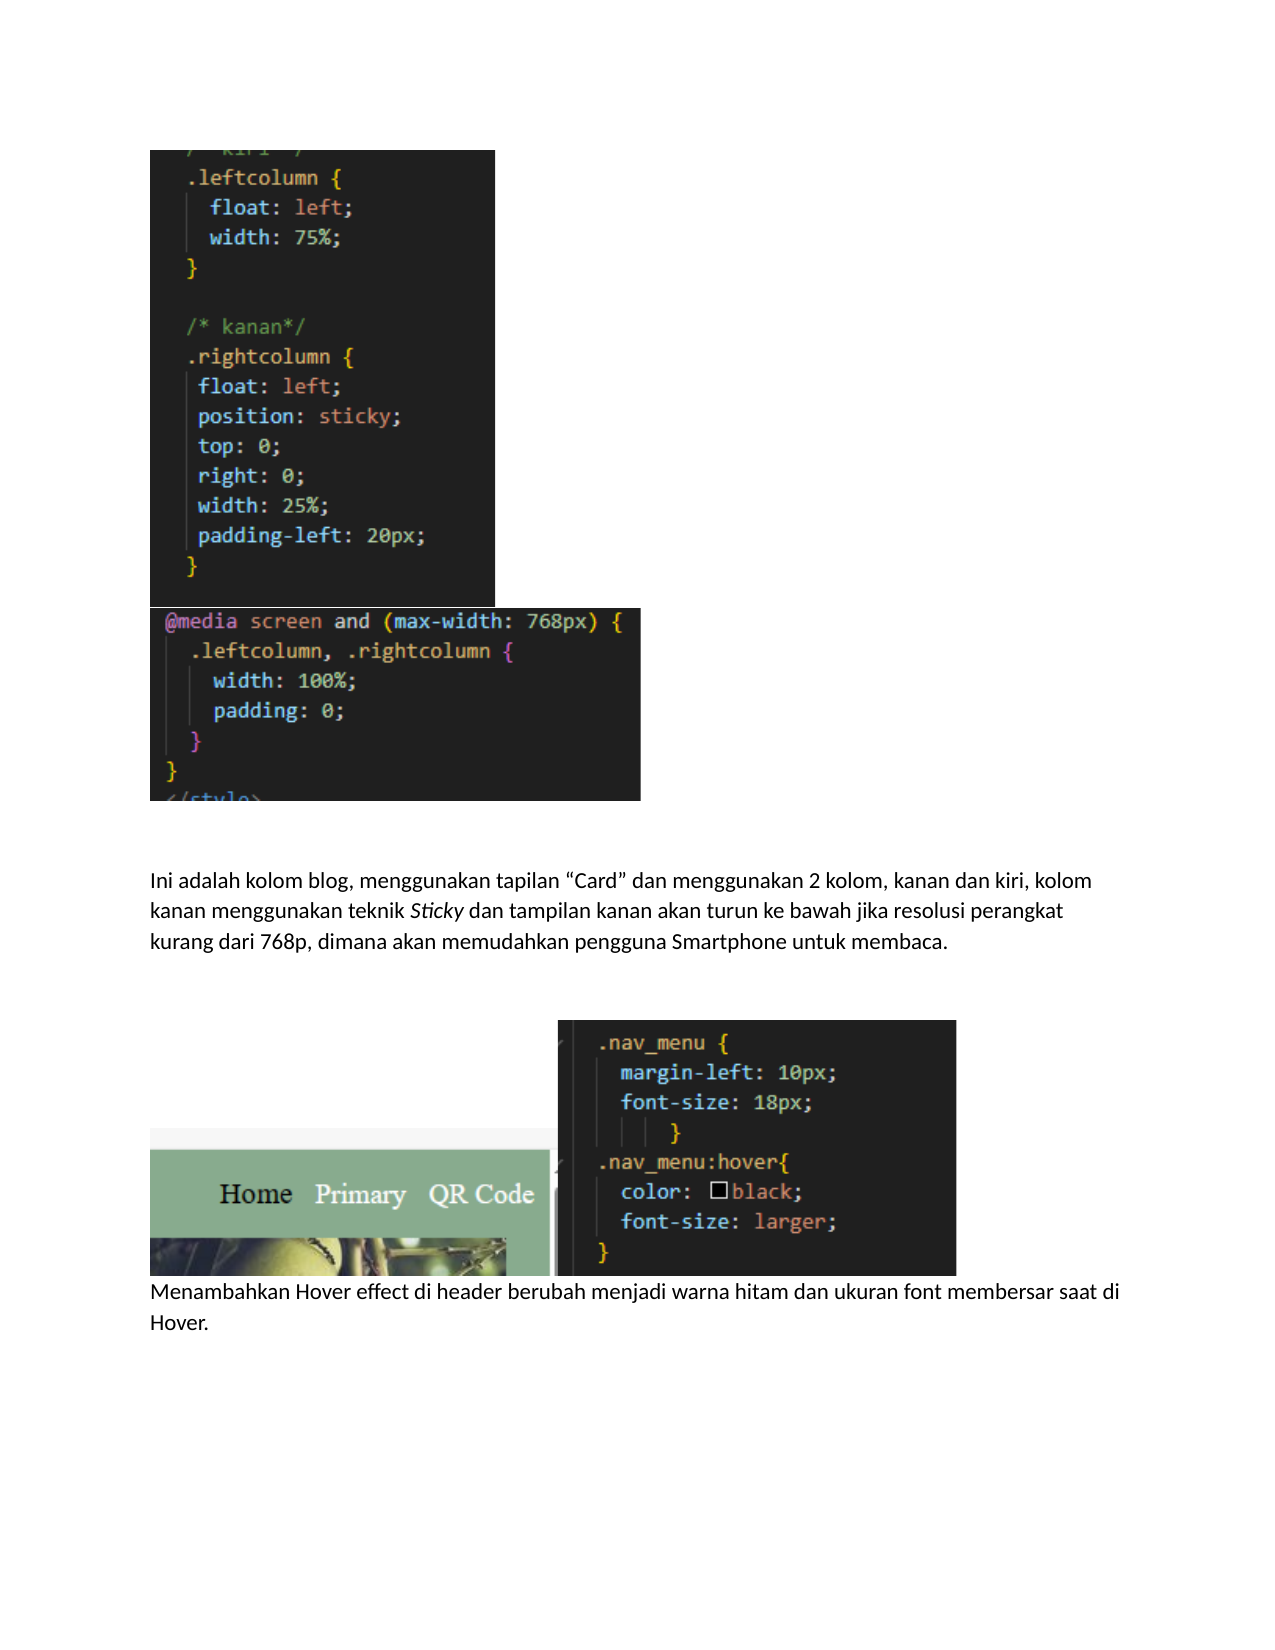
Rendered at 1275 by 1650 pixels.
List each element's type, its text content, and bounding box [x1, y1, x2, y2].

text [150, 1021, 1125, 1366]
picture [150, 150, 496, 607]
picture [150, 1020, 957, 1276]
picture [150, 608, 641, 801]
text Ini adalah kolom blog, menggunakan tapilan “Card” dan menggunakan 2 kolom, kanan dan kiri, kolom kanan menggunakan teknik Sticky dan tampilan kanan akan turun ke bawah jika resolusi perangkat kurang dari 768p, dimana akan memudahkan pengguna Smartphone untuk membaca. [150, 866, 1125, 955]
